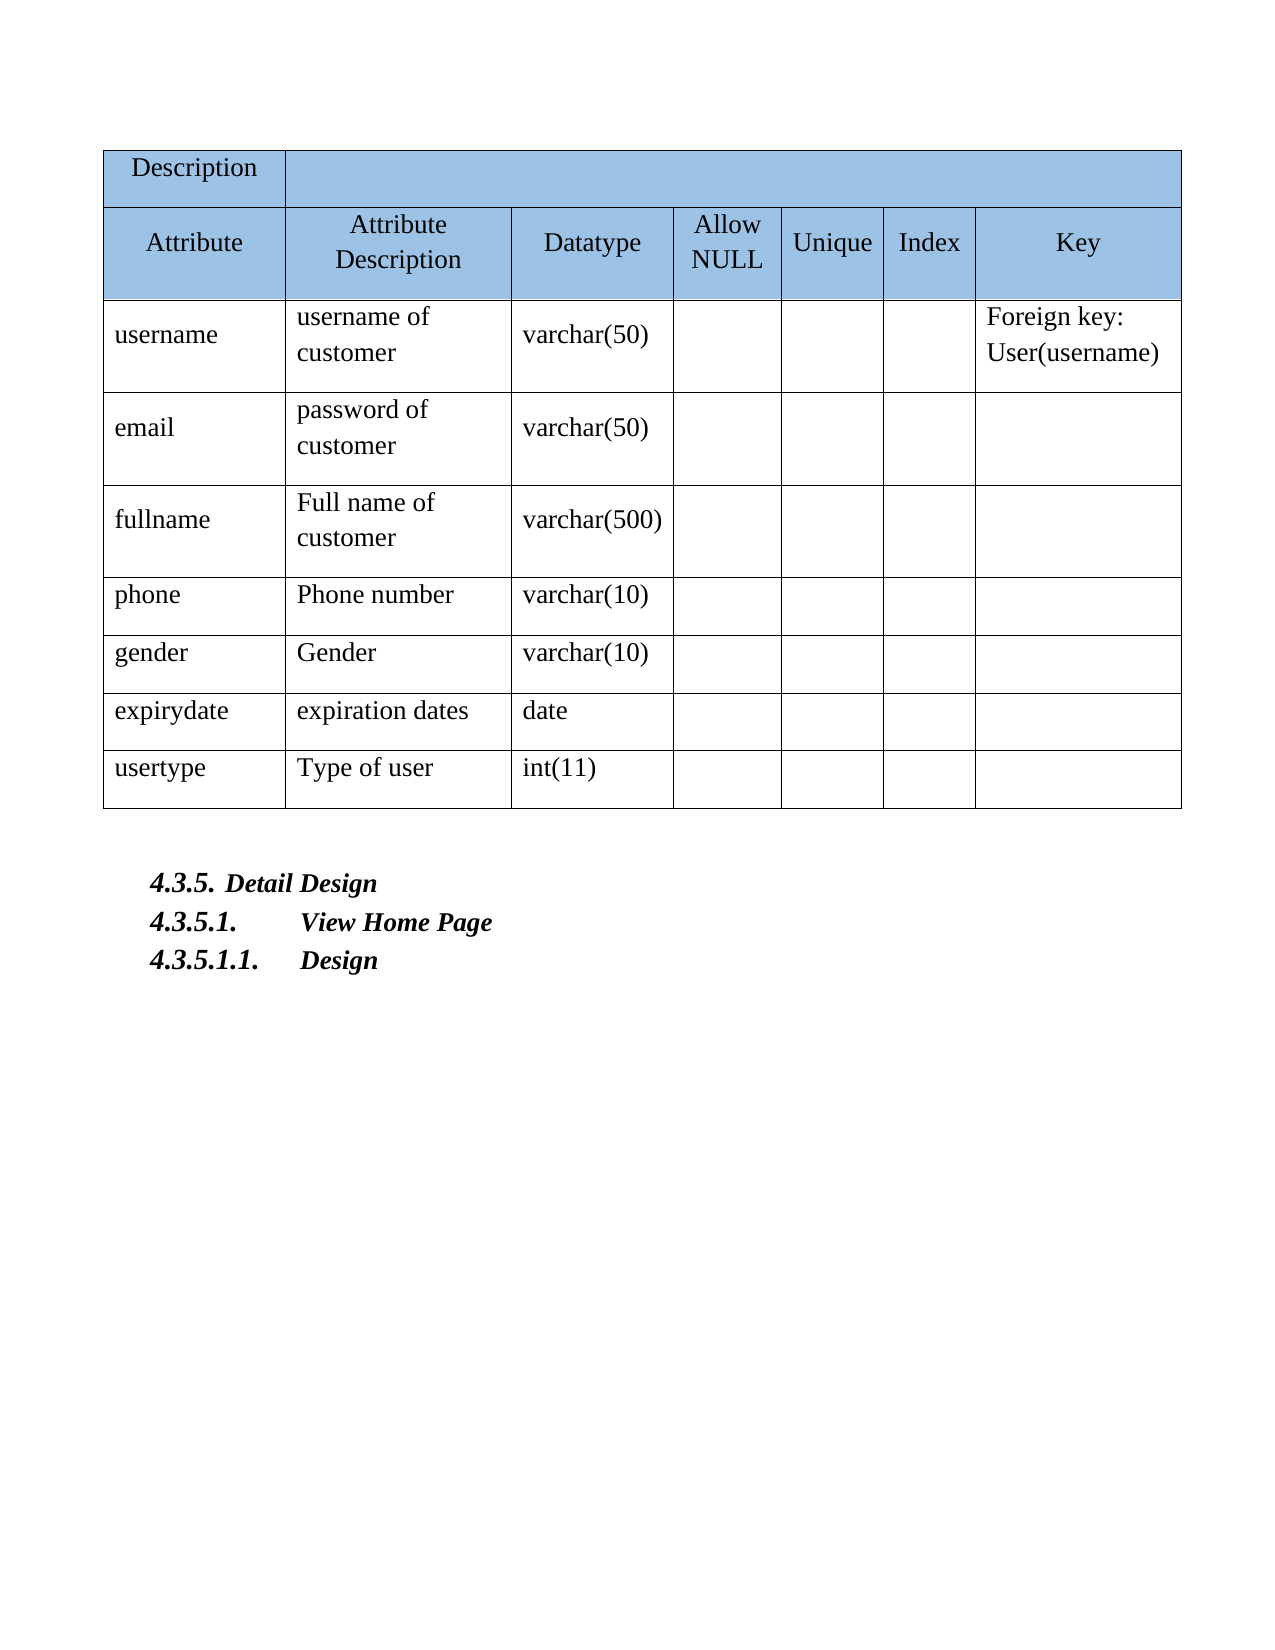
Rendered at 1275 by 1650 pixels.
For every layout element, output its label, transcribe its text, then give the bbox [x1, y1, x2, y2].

table_cell [674, 751, 781, 808]
table_cell varchar(500) [512, 486, 673, 577]
list Detail Design [150, 865, 1125, 899]
table_cell [884, 301, 975, 392]
table_cell Phone number [286, 578, 511, 635]
table_cell usertype [104, 751, 285, 808]
table_cell [782, 486, 883, 577]
table_cell varchar(10) [512, 578, 673, 635]
table_cell [884, 578, 975, 635]
table_cell expirydate [104, 694, 285, 750]
table_cell password of customer [286, 393, 511, 485]
table_cell [782, 578, 883, 635]
table_cell Key [976, 208, 1181, 299]
table_cell varchar(50) [512, 301, 673, 392]
table_cell [782, 636, 883, 692]
table_cell [674, 301, 781, 392]
table_cell [976, 578, 1181, 635]
table_cell int(11) [512, 751, 673, 808]
table_cell [782, 393, 883, 485]
table_cell [976, 694, 1181, 750]
table_cell Attribute [104, 208, 285, 299]
table_cell [976, 393, 1181, 485]
table_cell Gender [286, 636, 511, 692]
table_cell Attribute Description [286, 208, 511, 299]
table_cell username [104, 301, 285, 392]
table_cell gender [104, 636, 285, 692]
table_cell [674, 578, 781, 635]
table_cell date [512, 694, 673, 750]
table_cell expiration dates [286, 694, 511, 750]
table_cell phone [104, 578, 285, 635]
table_cell [674, 393, 781, 485]
table_cell varchar(50) [512, 393, 673, 485]
table_cell [884, 751, 975, 808]
table_cell email [104, 393, 285, 485]
table_cell Unique [782, 208, 883, 299]
table_cell [884, 486, 975, 577]
list View Home Page [150, 904, 1125, 937]
list Design [150, 942, 1125, 976]
table_cell [782, 694, 883, 750]
table_cell Full name of customer [286, 486, 511, 577]
table_cell Foreign key: User(username) [976, 301, 1181, 392]
table_cell username of customer [286, 301, 511, 392]
table_cell [674, 694, 781, 750]
table_cell [976, 636, 1181, 692]
table_cell [976, 751, 1181, 808]
table_cell varchar(10) [512, 636, 673, 692]
table_cell fullname [104, 486, 285, 577]
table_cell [286, 151, 1181, 207]
table_cell [782, 751, 883, 808]
table_cell Allow NULL [674, 208, 781, 299]
table_cell Datatype [512, 208, 673, 299]
table_cell [884, 636, 975, 692]
table_cell Type of user [286, 751, 511, 808]
table_cell [884, 393, 975, 485]
table_cell Table Description [104, 151, 285, 207]
table_cell [976, 486, 1181, 577]
table_cell [884, 694, 975, 750]
table_cell [674, 636, 781, 692]
table_cell Index [884, 208, 975, 299]
table_cell [782, 301, 883, 392]
table_cell [674, 486, 781, 577]
